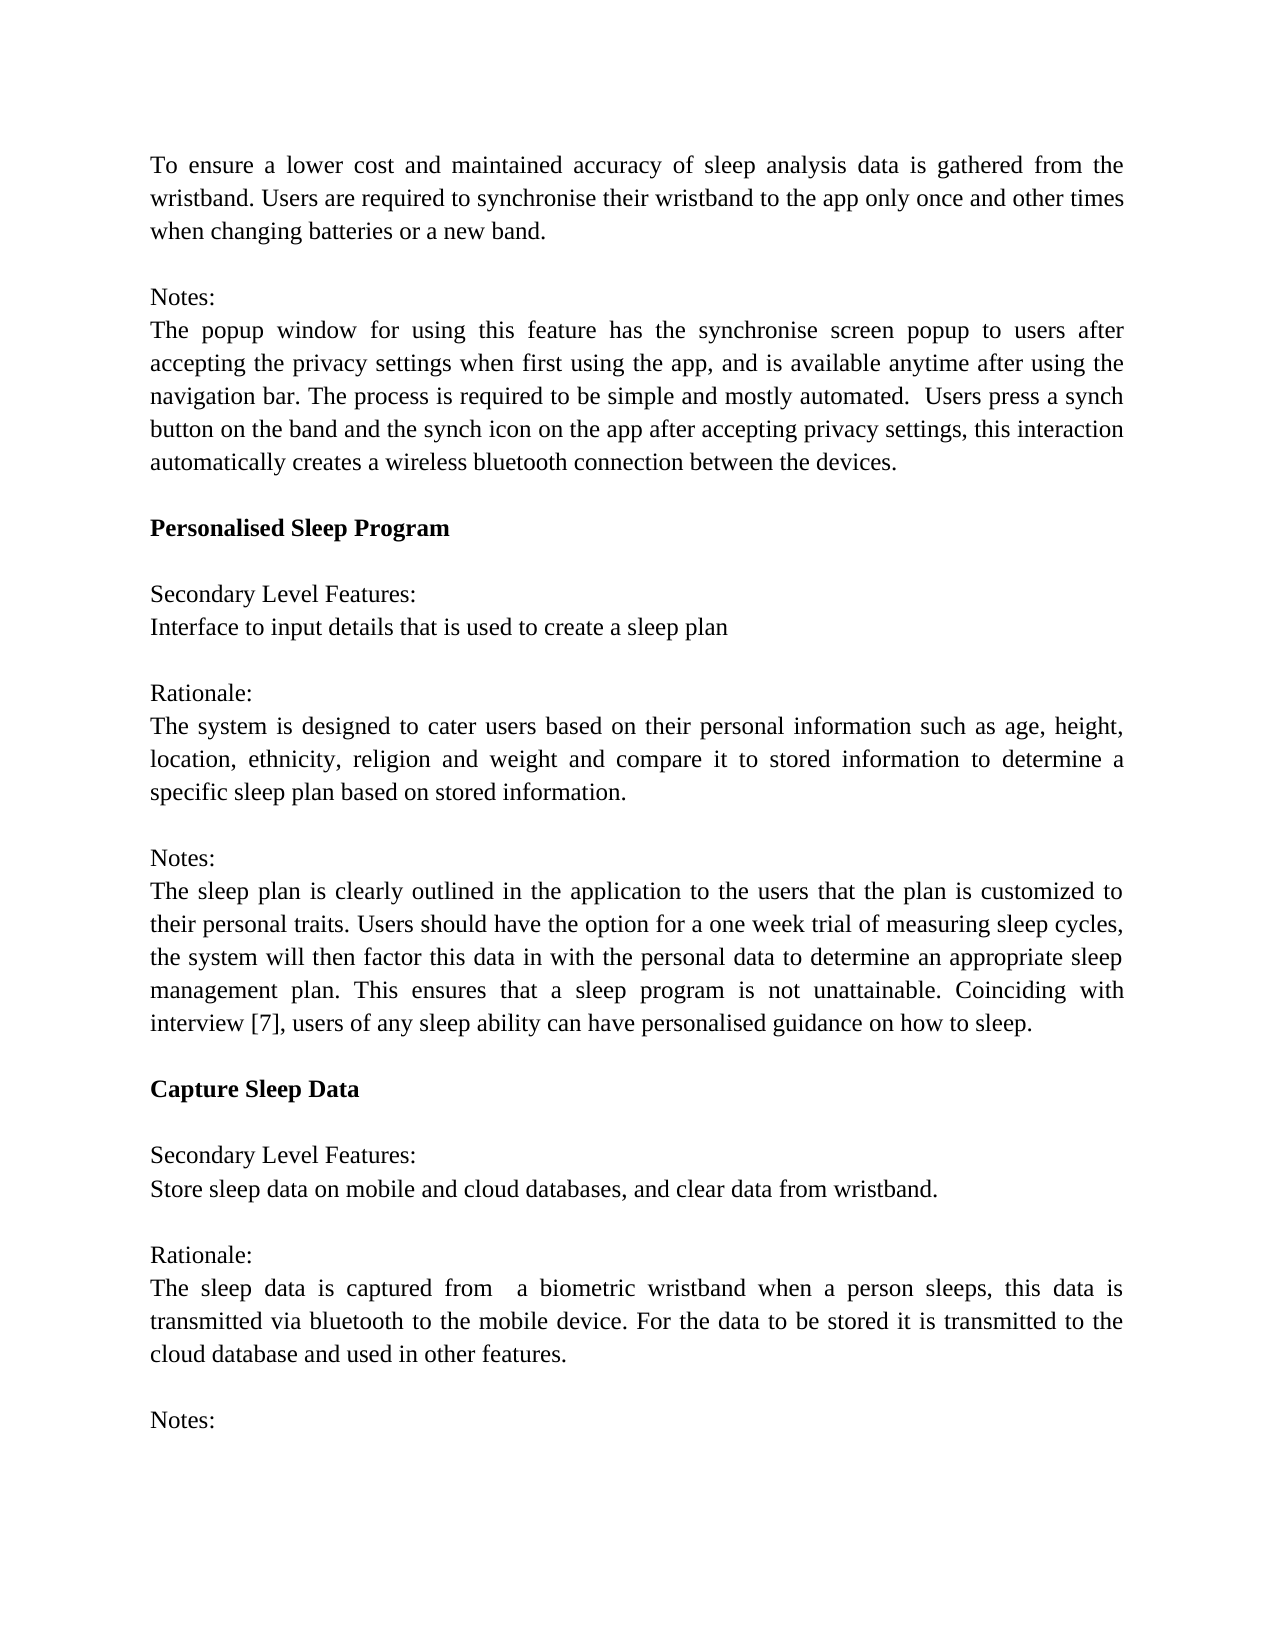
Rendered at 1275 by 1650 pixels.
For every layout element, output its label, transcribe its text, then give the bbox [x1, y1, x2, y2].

text Store sleep data on mobile and cloud databases, and clear data from wristband. [150, 1174, 1125, 1202]
text The popup window for using this feature has the synchronise screen popup to users after accepting the privacy settings when first using the app, and is available anytime after using the navigation bar. The process is required to be simple and mostly automated. Users press a synch button on the band and the synch icon on the app after accepting privacy settings, this interaction automatically creates a wireless bluetooth connection between the devices. [150, 315, 1125, 476]
text The system is designed to cater users based on their personal information such as age, height, location, ethnicity, religion and weight and compare it to stored information to determine a specific sleep plan based on stored information. [150, 711, 1125, 806]
text Notes: [150, 843, 1125, 872]
text Secondary Level Features: [150, 1141, 1125, 1169]
text The sleep plan is clearly outlined in the application to the users that the plan is customized to their personal traits. Users should have the option for a one week trial of measuring sleep cycles, the system will then factor this data in with the personal data to determine an appropriate sleep management plan. This ensures that a sleep program is not unattainable. Coinciding with interview [7], users of any sleep ability can have personalised guidance on how to sleep. [150, 876, 1125, 1037]
text The sleep data is captured from a biometric wristband when a person sleeps, this data is transmitted via bluetooth to the mobile device. For the data to be stored it is transmitted to the cloud database and used in other features. [150, 1273, 1125, 1367]
text Rationale: [150, 1240, 1125, 1268]
text To ensure a lower cost and maintained accuracy of sleep analysis data is gathered from the wristband. Users are required to synchronise their wristband to the app only once and other times when changing batteries or a new band. [150, 150, 1125, 245]
text Interface to input details that is used to create a sleep plan [150, 612, 1125, 641]
text Notes: [150, 282, 1125, 311]
text Capture Sleep Data [150, 1074, 1125, 1103]
text Notes: [150, 1405, 1125, 1433]
text Rationale: [150, 678, 1125, 707]
text Secondary Level Features: [150, 579, 1125, 608]
text Personalised Sleep Program [150, 513, 1125, 542]
